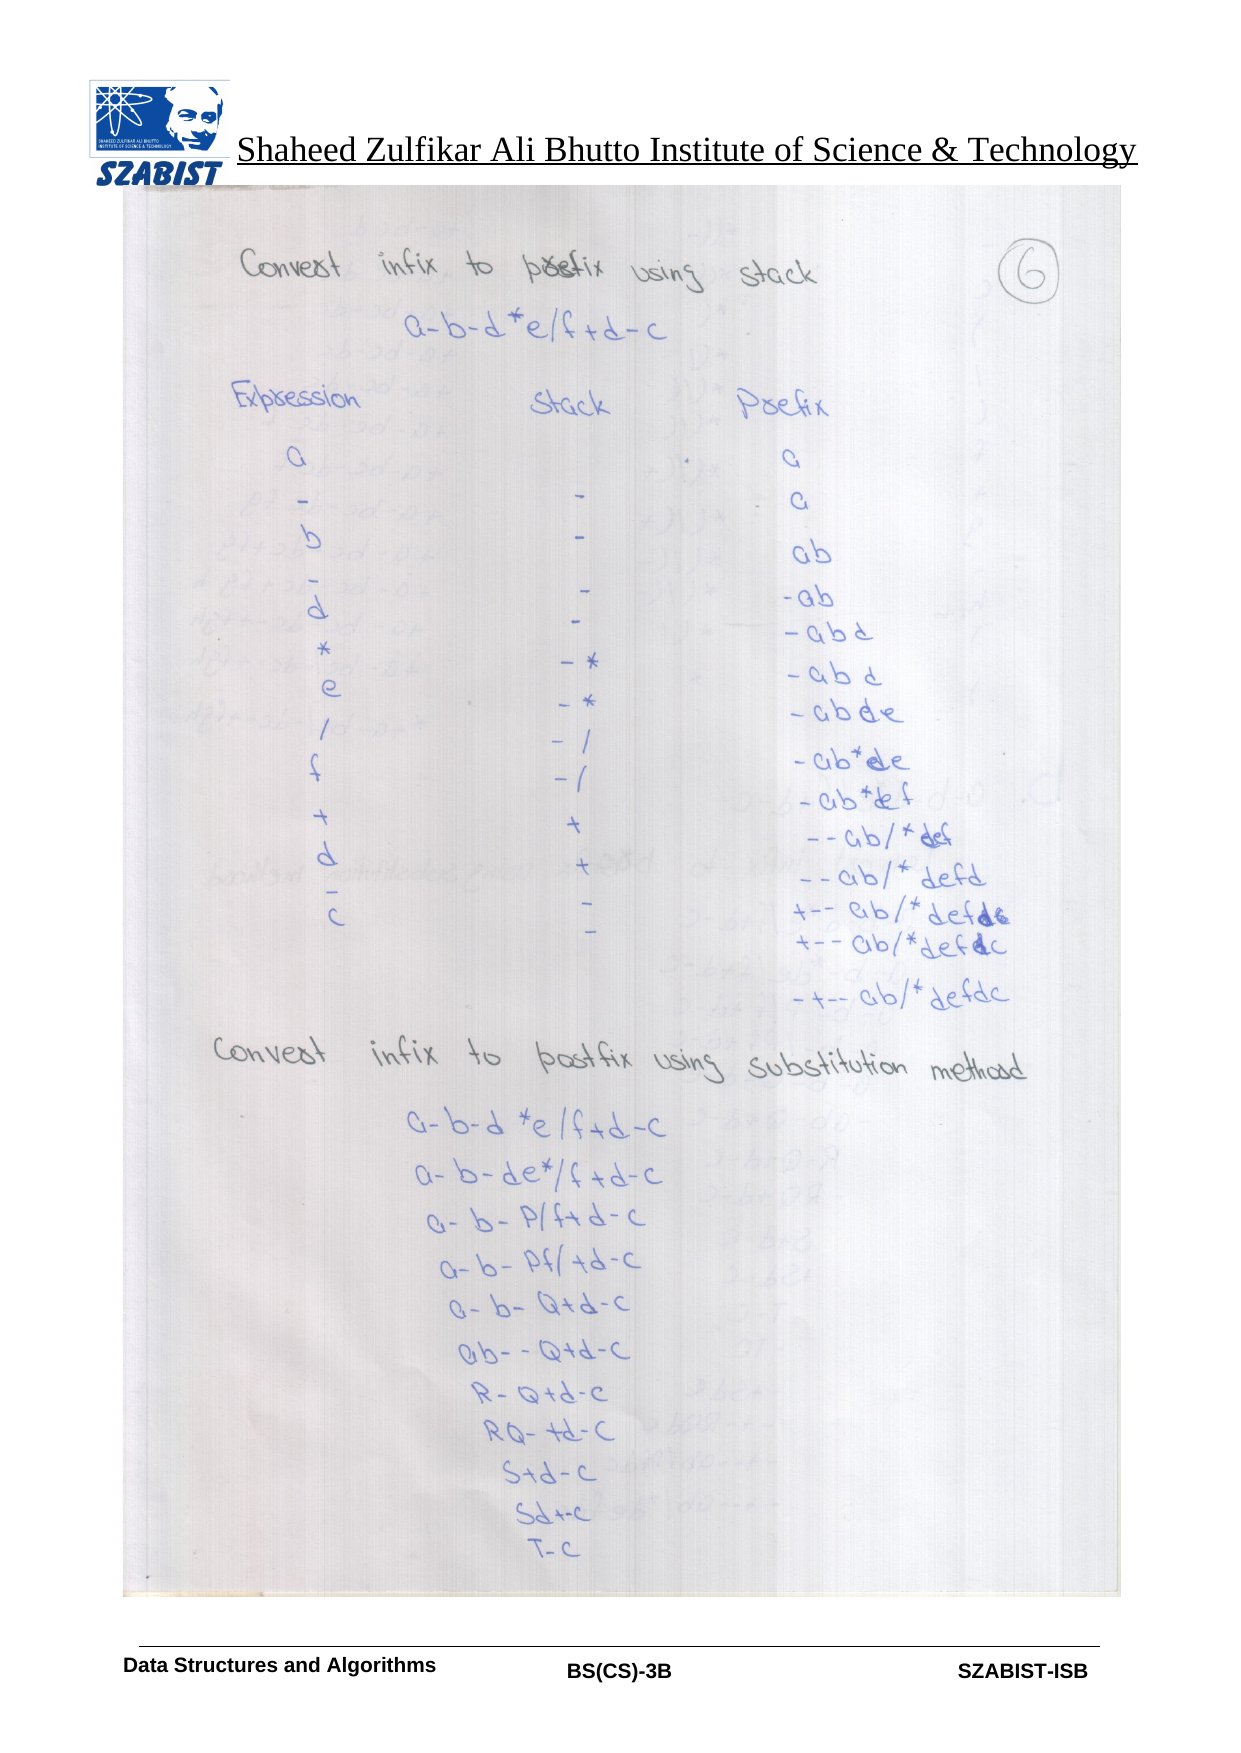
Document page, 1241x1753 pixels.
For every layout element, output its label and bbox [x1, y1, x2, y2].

picture [89, 79, 1121, 1597]
